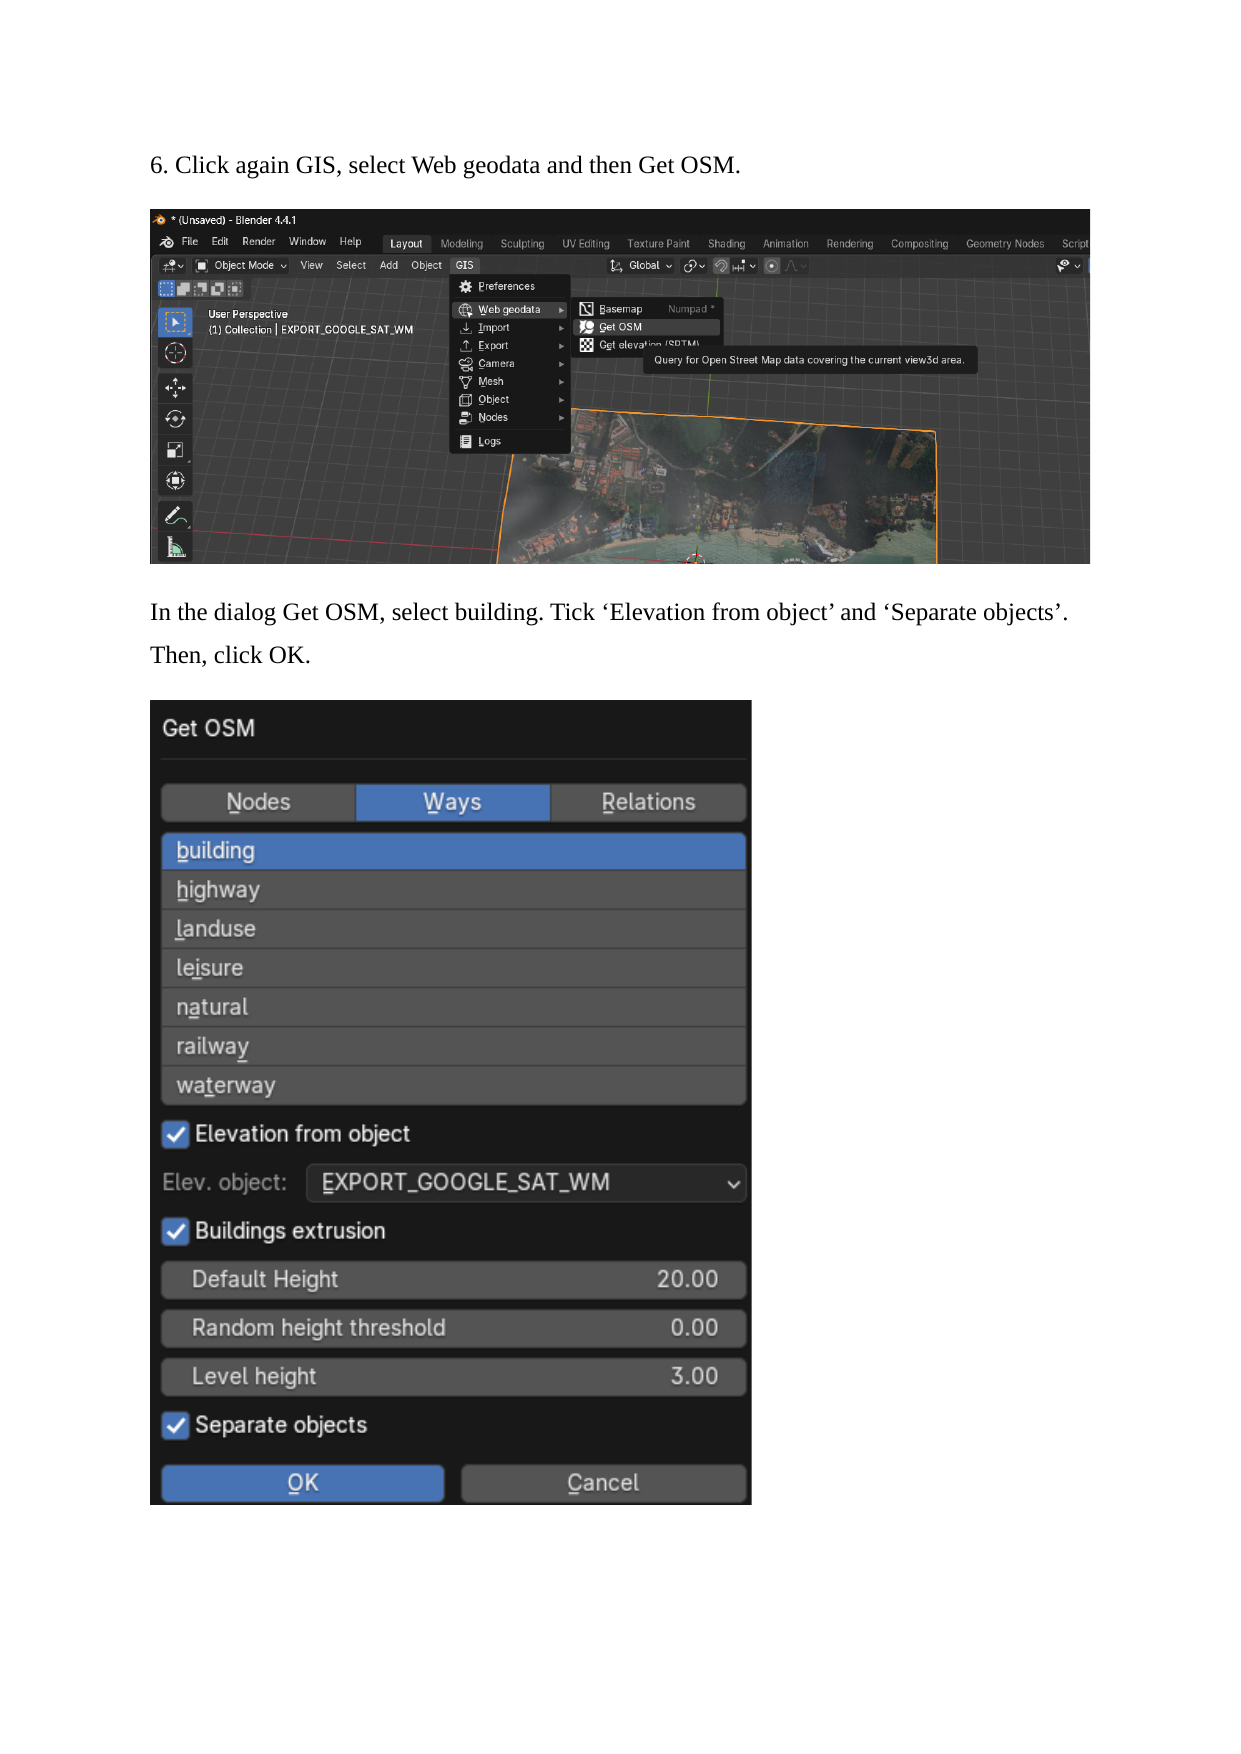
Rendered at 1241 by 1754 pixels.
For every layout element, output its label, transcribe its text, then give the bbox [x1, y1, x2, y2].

picture [150, 700, 752, 1505]
picture [150, 209, 1091, 564]
text 6. Click again GIS, select Web geodata and then Get OSM. [150, 150, 1090, 179]
text In the dialog Get OSM, select building. Tick ‘Elevation from object’ and ‘Separate objects’. Then, click OK. [150, 597, 1090, 669]
